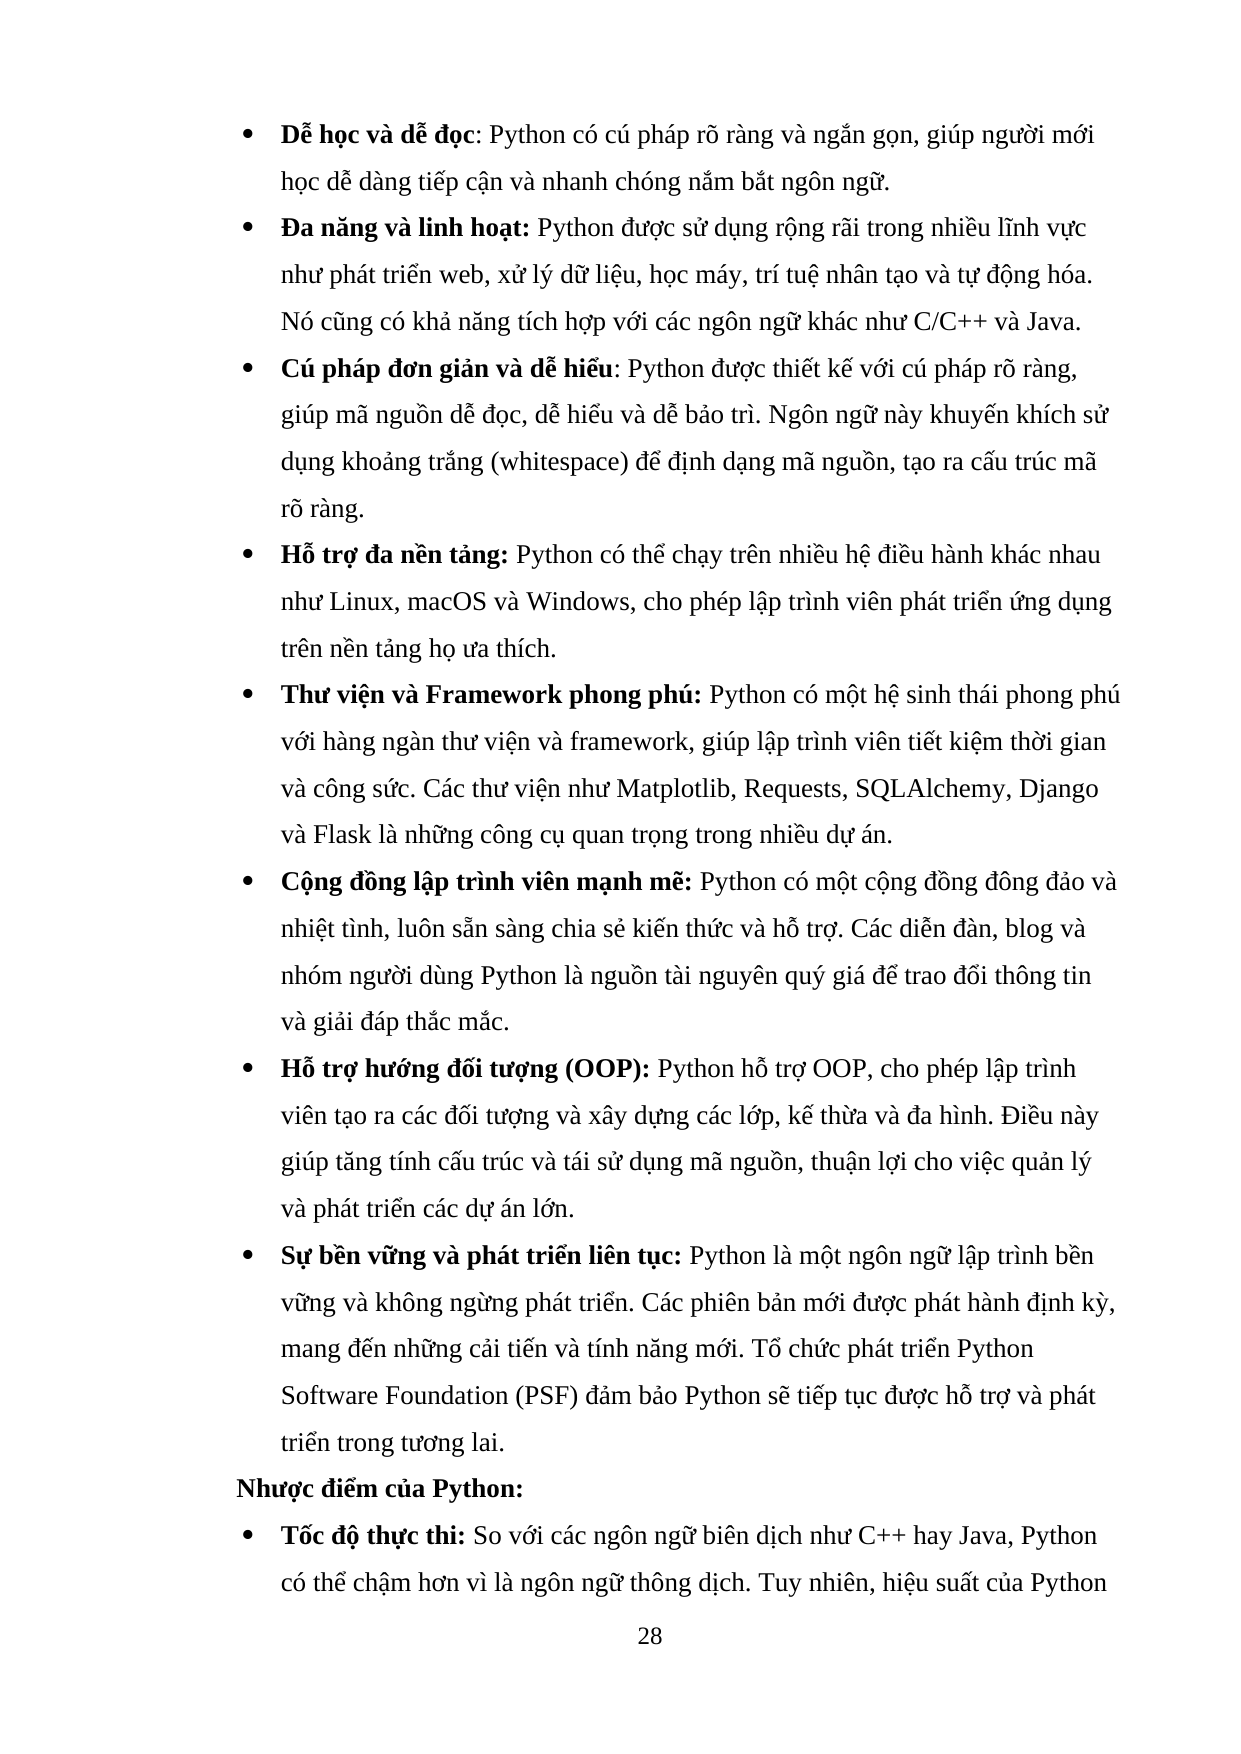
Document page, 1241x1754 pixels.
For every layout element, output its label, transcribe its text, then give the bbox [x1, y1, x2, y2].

list Thư viện và Framework phong phú: Python có một hệ sinh thái phong phú với hàng ngàn thư viện và framework, giúp lập trình viên tiết kiệm thời gian và công sức. Các thư viện như Matplotlib, Requests, SQLAlchemy, Django và Flask là những công cụ quan trọng trong nhiều dự án. [243, 678, 1122, 850]
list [243, 1519, 1122, 1597]
list Dễ học và dễ đọc: Python có cú pháp rõ ràng và ngắn gọn, giúp người mới học dễ dàng tiếp cận và nhanh chóng nắm bắt ngôn ngữ. [243, 118, 1122, 196]
list Sự bền vững và phát triển liên tục: Python là một ngôn ngữ lập trình bền vững và không ngừng phát triển. Các phiên bản mới được phát hành định kỳ, mang đến những cải tiến và tính năng mới. Tổ chức phát triển Python Software Foundation (PSF) đảm bảo Python sẽ tiếp tục được hỗ trợ và phát triển trong tương lai. [243, 1239, 1122, 1457]
list Cộng đồng lập trình viên mạnh mẽ: Python có một cộng đồng đông đảo và nhiệt tình, luôn sẵn sàng chia sẻ kiến thức và hỗ trợ. Các diễn đàn, blog và nhóm người dùng Python là nguồn tài nguyên quý giá để trao đổi thông tin và giải đáp thắc mắc. [243, 865, 1122, 1037]
list Cú pháp đơn giản và dễ hiểu: Python được thiết kế với cú pháp rõ ràng, giúp mã nguồn dễ đọc, dễ hiểu và dễ bảo trì. Ngôn ngữ này khuyến khích sử dụng khoảng trắng (whitespace) để định dạng mã nguồn, tạo ra cấu trúc mã rõ ràng. [243, 352, 1122, 523]
list Hỗ trợ đa nền tảng: Python có thể chạy trên nhiều hệ điều hành khác nhau như Linux, macOS và Windows, cho phép lập trình viên phát triển ứng dụng trên nền tảng họ ưa thích. [243, 538, 1122, 663]
text Nhược điểm của Python: [177, 1472, 1122, 1503]
list Hỗ trợ hướng đối tượng (OOP): Python hỗ trợ OOP, cho phép lập trình viên tạo ra các đối tượng và xây dựng các lớp, kế thừa và đa hình. Điều này giúp tăng tính cấu trúc và tái sử dụng mã nguồn, thuận lợi cho việc quản lý và phát triển các dự án lớn. [243, 1052, 1122, 1223]
list Đa năng và linh hoạt: Python được sử dụng rộng rãi trong nhiều lĩnh vực như phát triển web, xử lý dữ liệu, học máy, trí tuệ nhân tạo và tự động hóa. Nó cũng có khả năng tích hợp với các ngôn ngữ khác như C/C++ và Java. [243, 212, 1122, 336]
